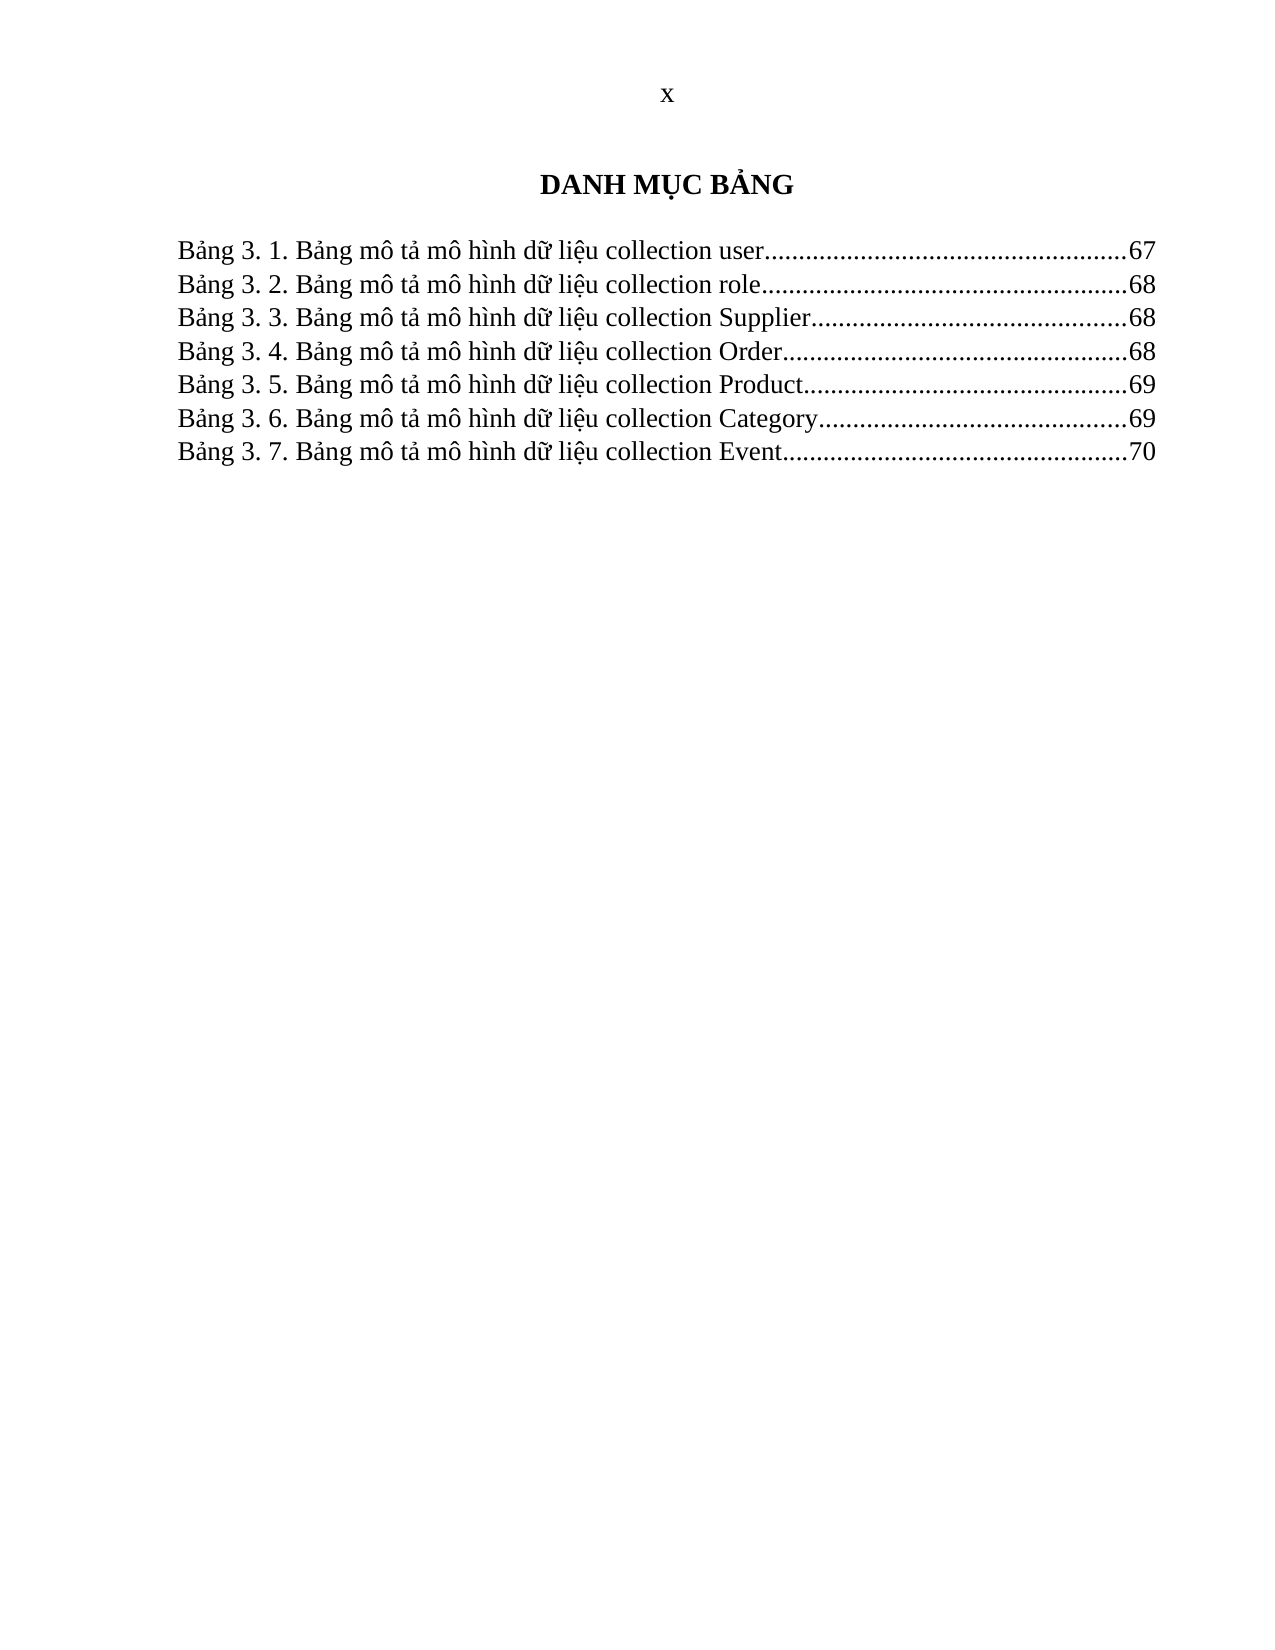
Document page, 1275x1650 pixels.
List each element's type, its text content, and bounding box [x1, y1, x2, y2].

text Bảng 3. 7. Bảng mô tả mô hình dữ liệu collection Event 70 [177, 435, 1157, 467]
text Bảng 3. 6. Bảng mô tả mô hình dữ liệu collection Category 69 [177, 402, 1157, 433]
text Bảng 3. 4. Bảng mô tả mô hình dữ liệu collection Order 68 [177, 335, 1157, 366]
text Bảng 3. 1. Bảng mô tả mô hình dữ liệu collection user 67 [177, 234, 1157, 265]
text Bảng 3. 3. Bảng mô tả mô hình dữ liệu collection Supplier 68 [177, 301, 1157, 332]
text Bảng 3. 5. Bảng mô tả mô hình dữ liệu collection Product 69 [177, 368, 1157, 399]
text DANH MỤC BẢNG [177, 167, 1157, 201]
text Bảng 3. 2. Bảng mô tả mô hình dữ liệu collection role 68 [177, 268, 1157, 299]
